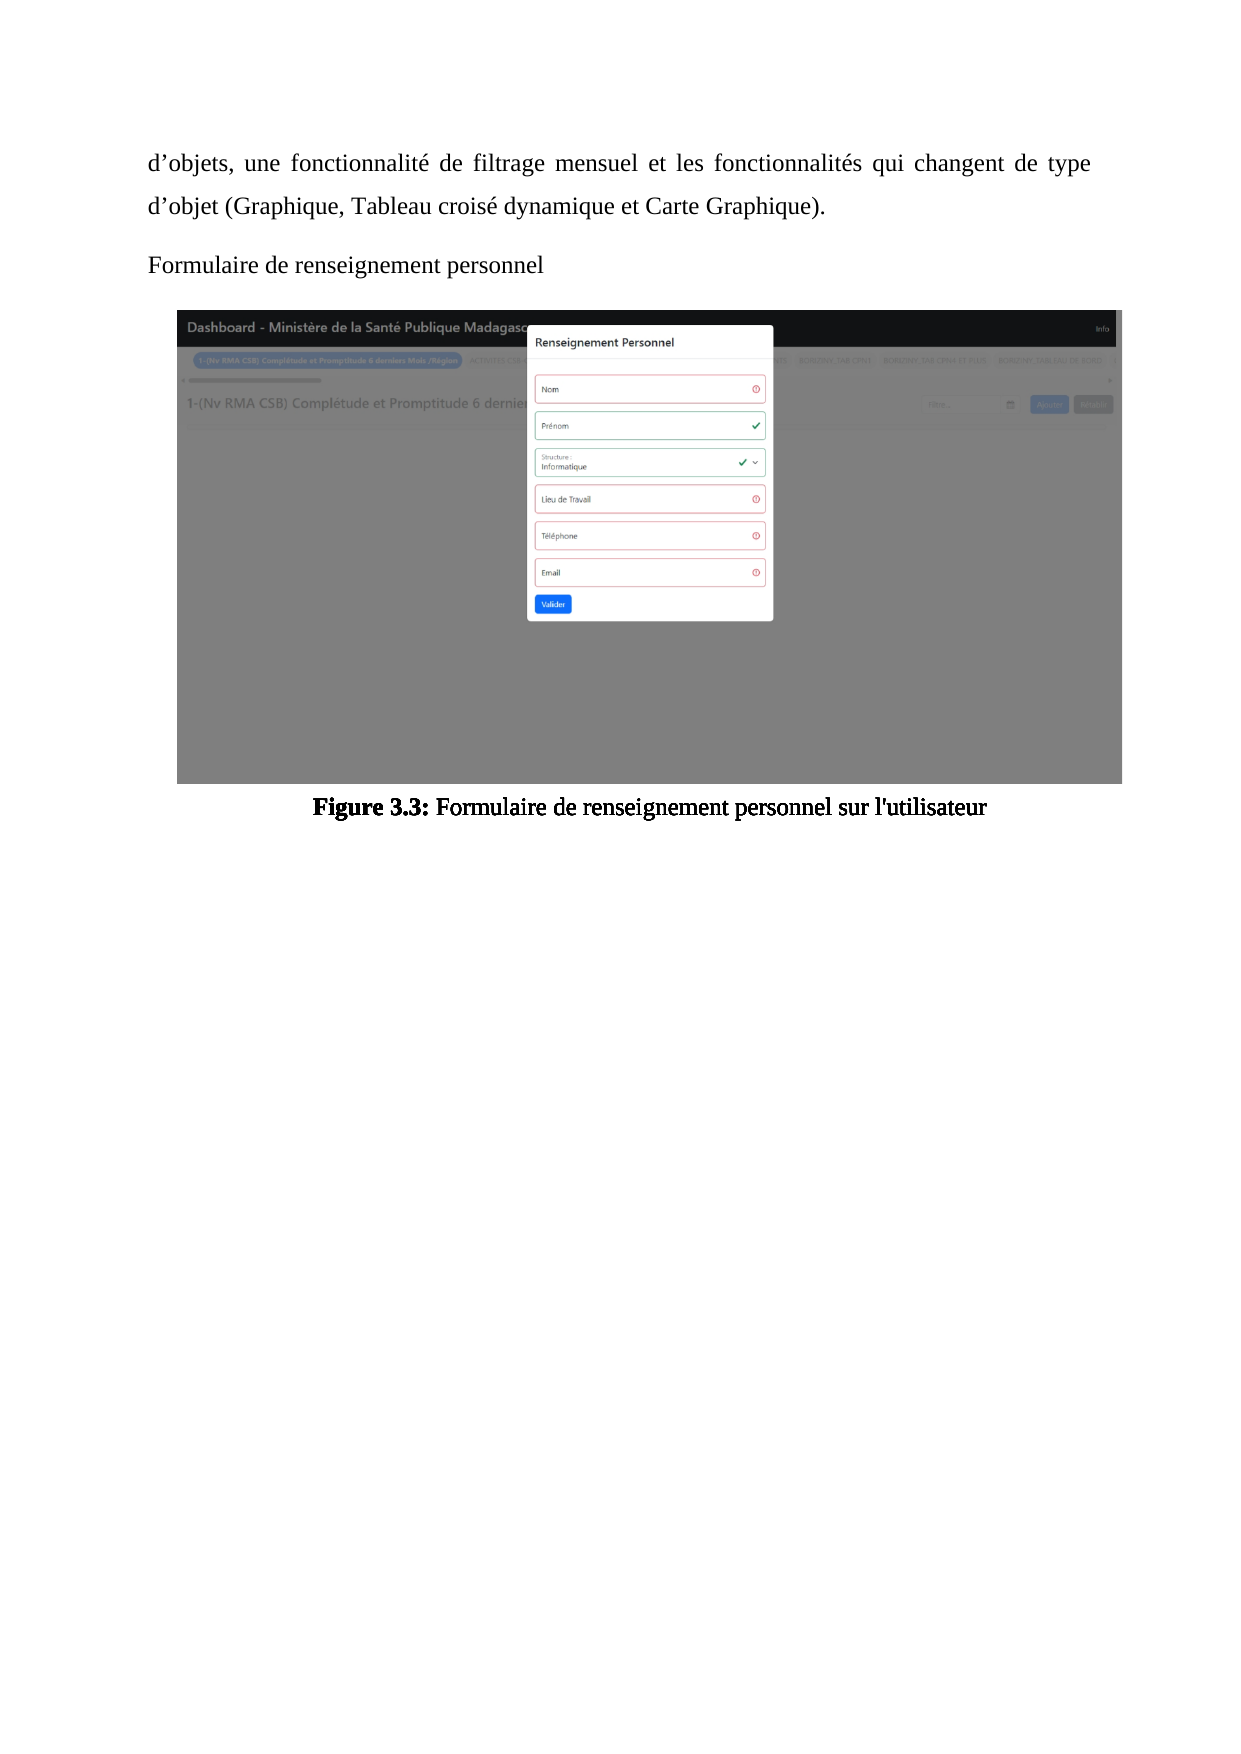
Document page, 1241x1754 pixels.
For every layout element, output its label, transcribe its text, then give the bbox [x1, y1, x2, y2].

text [148, 148, 1093, 219]
text Formulaire de renseignement personnel [148, 251, 1093, 279]
picture [177, 310, 1123, 784]
